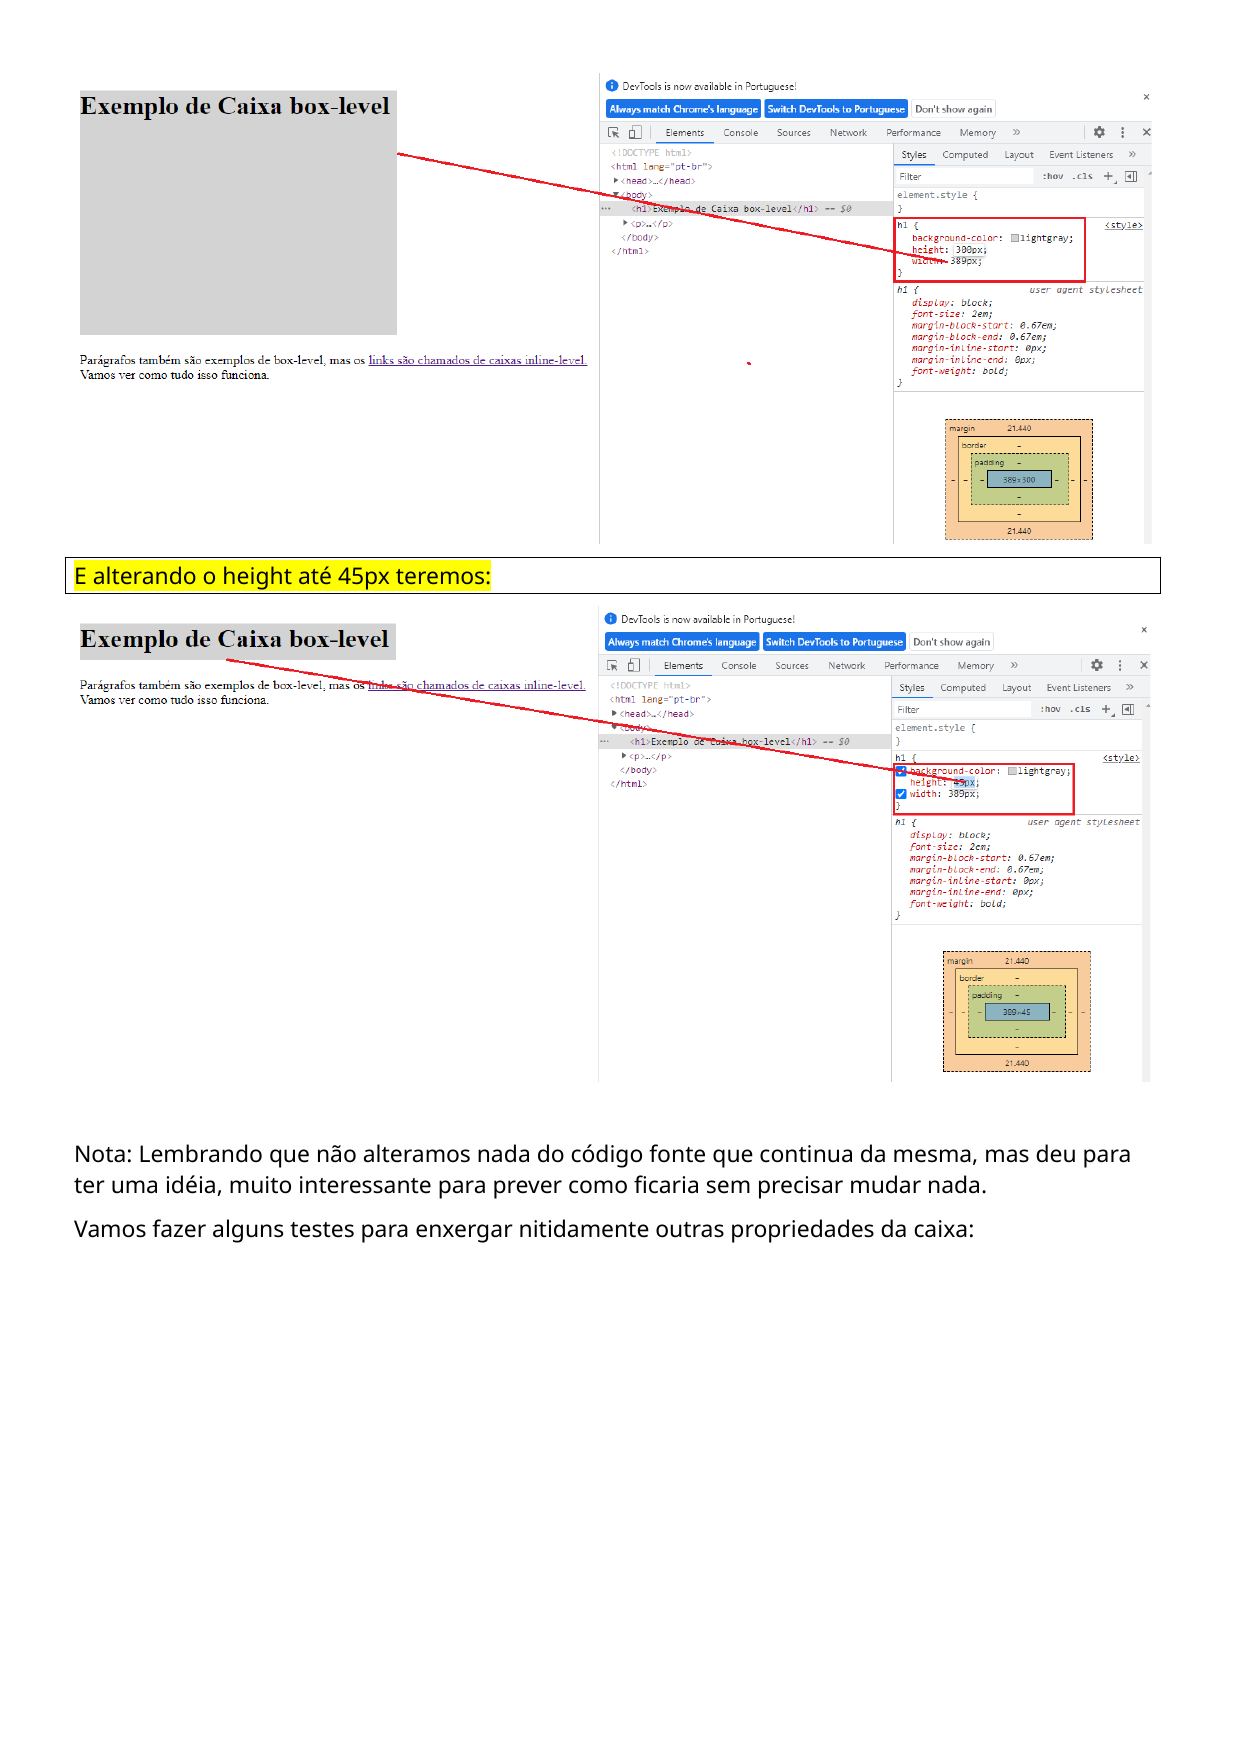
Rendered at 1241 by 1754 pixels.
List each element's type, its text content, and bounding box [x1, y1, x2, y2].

subtitle E alterando o height até 45px teremos: [66, 558, 1160, 593]
subtitle Nota: Lembrando que não alteramos nada do código fonte que continua da mesma, mas deu para ter uma idéia, muito interessante para prever como ficaria sem precisar mudar nada. [74, 1138, 1152, 1200]
picture [73, 73, 1152, 544]
picture [73, 606, 1151, 1082]
subtitle Vamos fazer alguns testes para enxergar nitidamente outras propriedades da caixa: [74, 1213, 1152, 1244]
